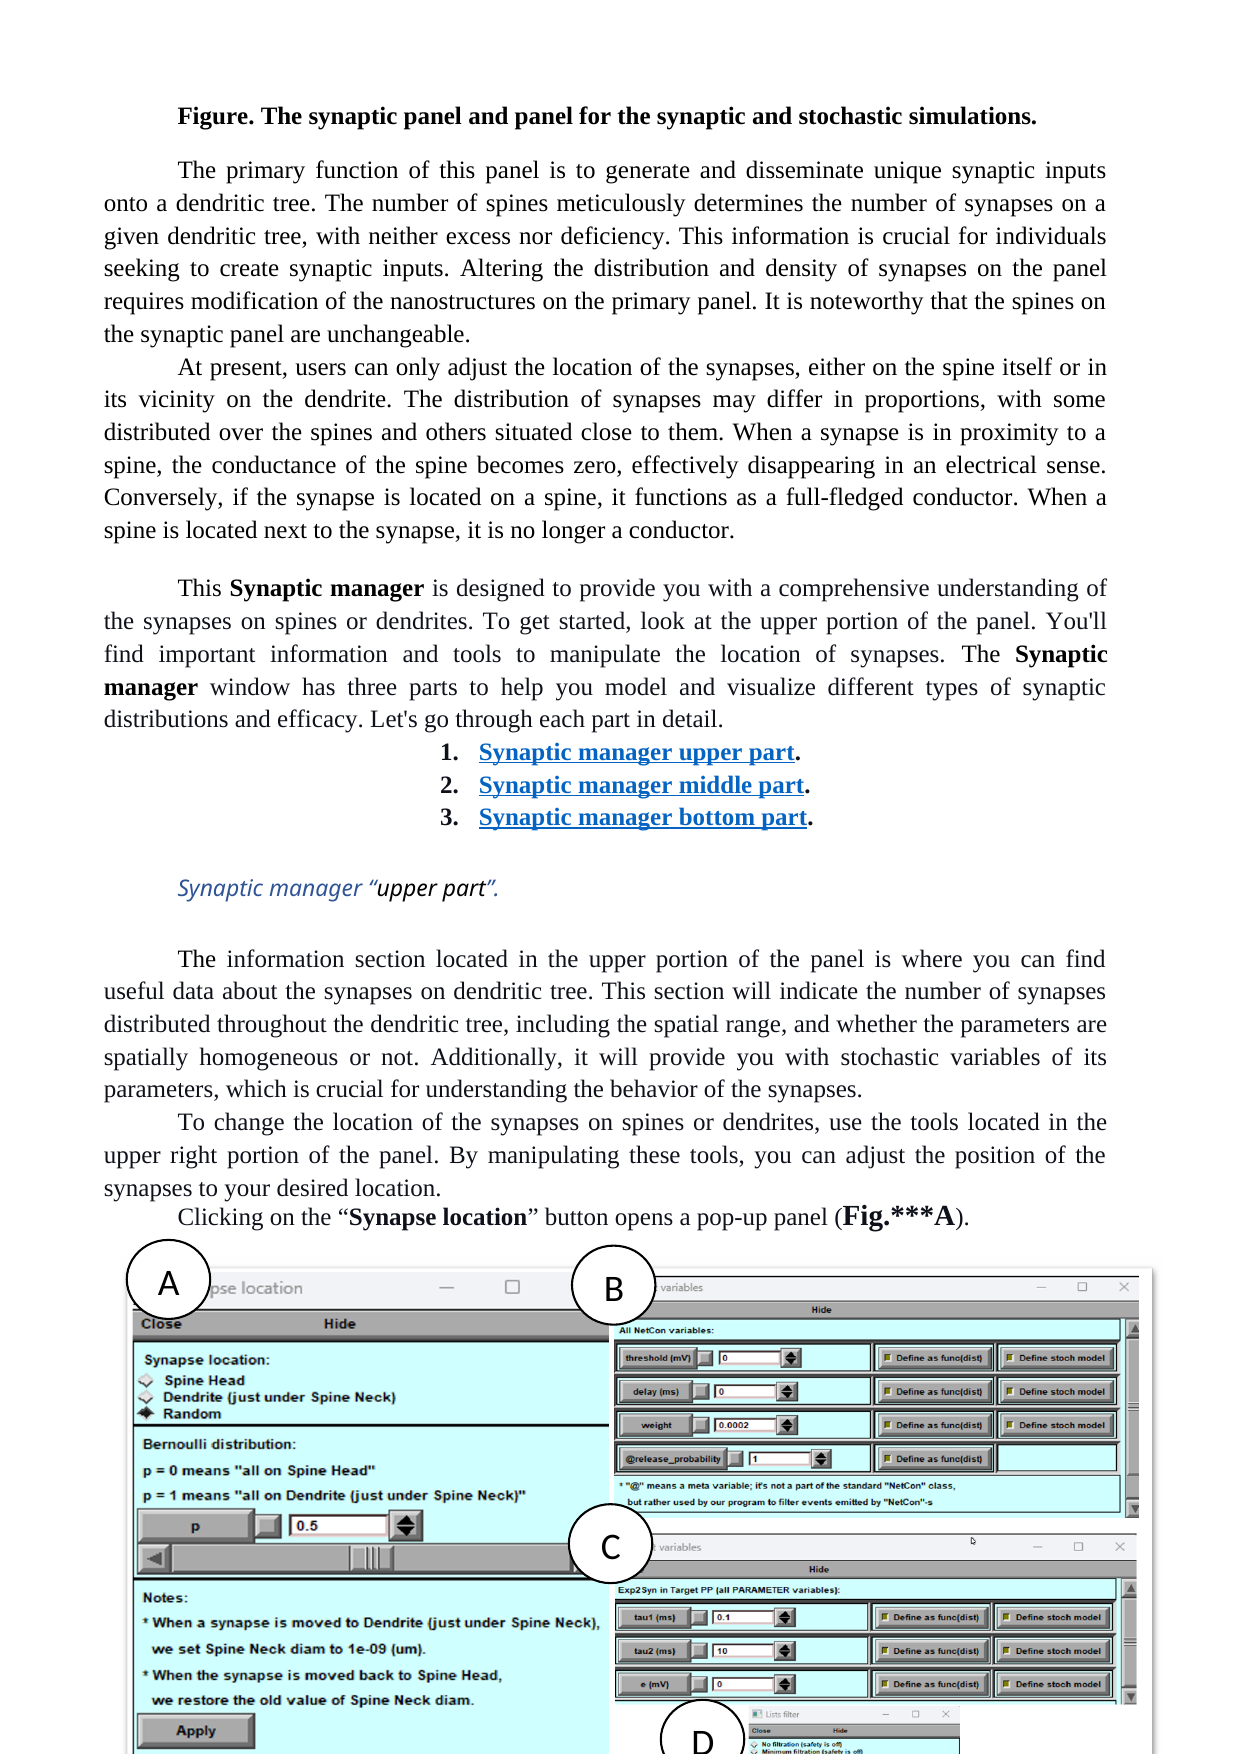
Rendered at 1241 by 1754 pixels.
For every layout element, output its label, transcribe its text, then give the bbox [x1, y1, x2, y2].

text The information section located in the upper portion of the panel is where you can find useful data about the synapses on dendritic tree. This section will indicate the number of synapses distributed throughout the dendritic tree, including the spatial range, and whether the parameters are spatially homogeneous or not. Additionally, it will provide you with stochastic variables of its parameters, which is crucial for understanding the behavior of the synapses. [103, 944, 1108, 1103]
text Clicking on the “Synapse location” button opens a pop-up panel (Fig.***A). [103, 1205, 1152, 1230]
text The primary function of this panel is to generate and disseminate unique synaptic inputs onto a dendritic tree. The number of spines meticulously determines the number of synapses on a given dendritic tree, with neither excess nor deficiency. This information is crucial for individuals seeking to create synaptic inputs. Altering the distribution and density of synapses on the panel requires modification of the nanostructures on the primary panel. It is noteworthy that the spines on the synaptic panel are unchangeable. [103, 155, 1108, 348]
picture [116, 1257, 1163, 1754]
text At present, users can only adjust the location of the synapses, either on the spine itself or in its vicinity on the dendrite. The distribution of synapses may differ in proportions, with some distributed over the spines and others situated close to them. When a synapse is in proximity to a spine, the conductance of the spine becomes zero, effectively disappearing in an electrical sense. Conversely, if the synapse is located on a spine, it functions as a full-fledged conductor. When a spine is located next to the synapse, it is no longer a conductor. [103, 352, 1108, 544]
subtitle Synaptic manager “upper part”. [103, 872, 1152, 903]
list Synaptic manager bottom part. [366, 802, 1108, 831]
list Synaptic manager middle part. [366, 770, 1108, 798]
text To change the location of the synapses on spines or dendrites, use the tools located in the upper right portion of the panel. By manipulating these tools, you can adjust the position of the synapses to your desired location. [103, 1107, 1108, 1201]
list Synaptic manager upper part. [366, 737, 1108, 766]
text Figure. The synaptic panel and panel for the synaptic and stochastic simulations. [103, 104, 1152, 129]
text This Synaptic manager is designed to provide you with a comprehensive understanding of the synapses on spines or dendrites. To get started, look at the upper portion of the panel. You'll find important information and tools to manipulate the location of synapses. The Synaptic manager window has three parts to help you model and visualize different types of synaptic distributions and efficacy. Let's go through each part in detail. [103, 573, 1108, 733]
